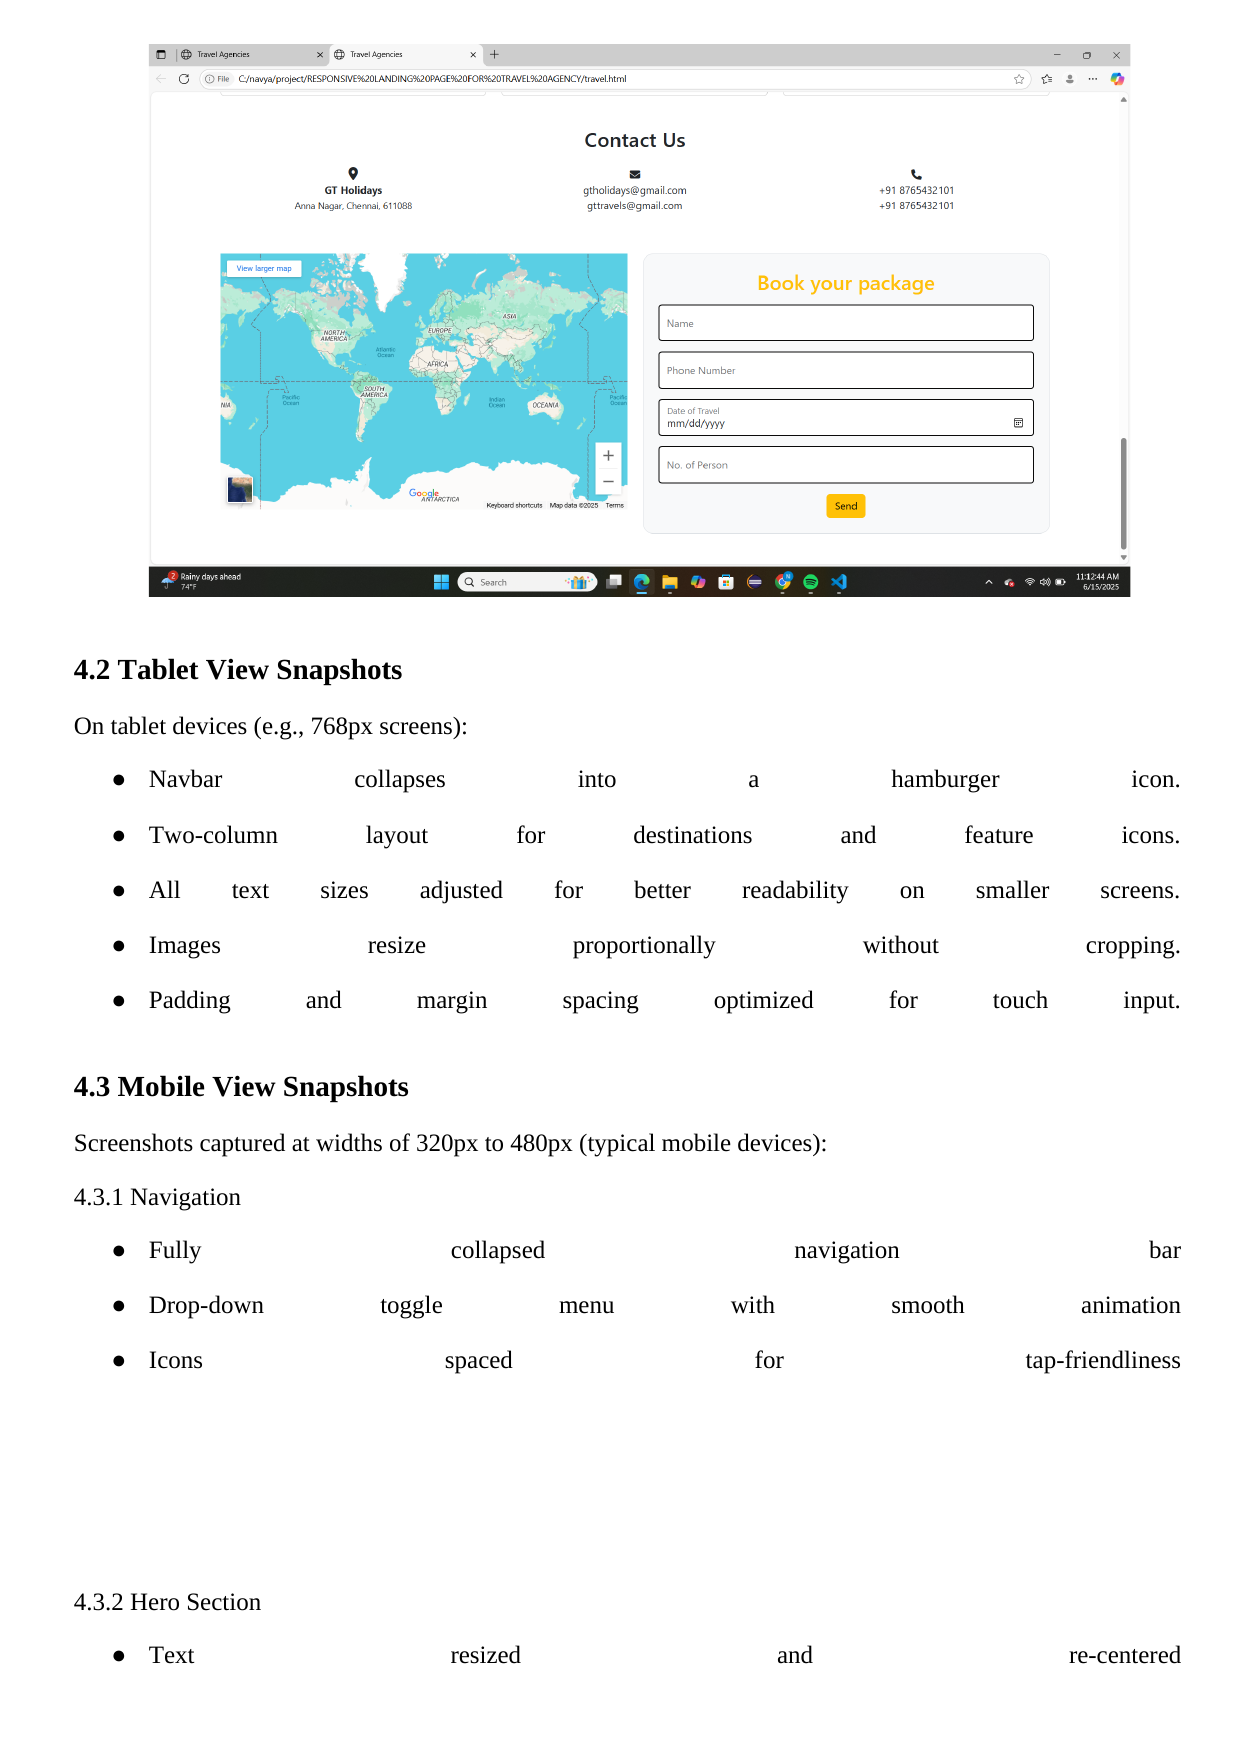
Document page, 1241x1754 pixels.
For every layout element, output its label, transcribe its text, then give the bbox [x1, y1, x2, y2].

list Drop-down toggle menu with smooth animation [111, 1290, 1181, 1346]
text Screenshots captured at widths of 320px to 480px (typical mobile devices): [74, 1128, 1181, 1157]
list Navbar collapses into a hamburger icon. [111, 764, 1181, 820]
list Fully collapsed navigation bar [111, 1235, 1181, 1290]
subtitle 4.3 Mobile View Snapshots [74, 1069, 1181, 1103]
list Images resize proportionally without cropping. [111, 930, 1181, 985]
list Text resized and re-centered [111, 1641, 1181, 1696]
list Two-column layout for destinations and feature icons. [111, 820, 1181, 875]
list All text sizes adjusted for better readability on smaller screens. [111, 875, 1181, 930]
list Padding and margin spacing optimized for touch input. [111, 985, 1181, 1040]
list Icons spaced for tap-friendliness [111, 1346, 1181, 1401]
subtitle 4.3.2 Hero Section [74, 1587, 1181, 1616]
subtitle 4.3.1 Navigation [74, 1182, 1181, 1210]
picture [148, 44, 1131, 597]
subtitle 4.2 Tablet View Snapshots [74, 652, 1181, 686]
text On tablet devices (e.g., 768px screens): [74, 711, 1181, 739]
